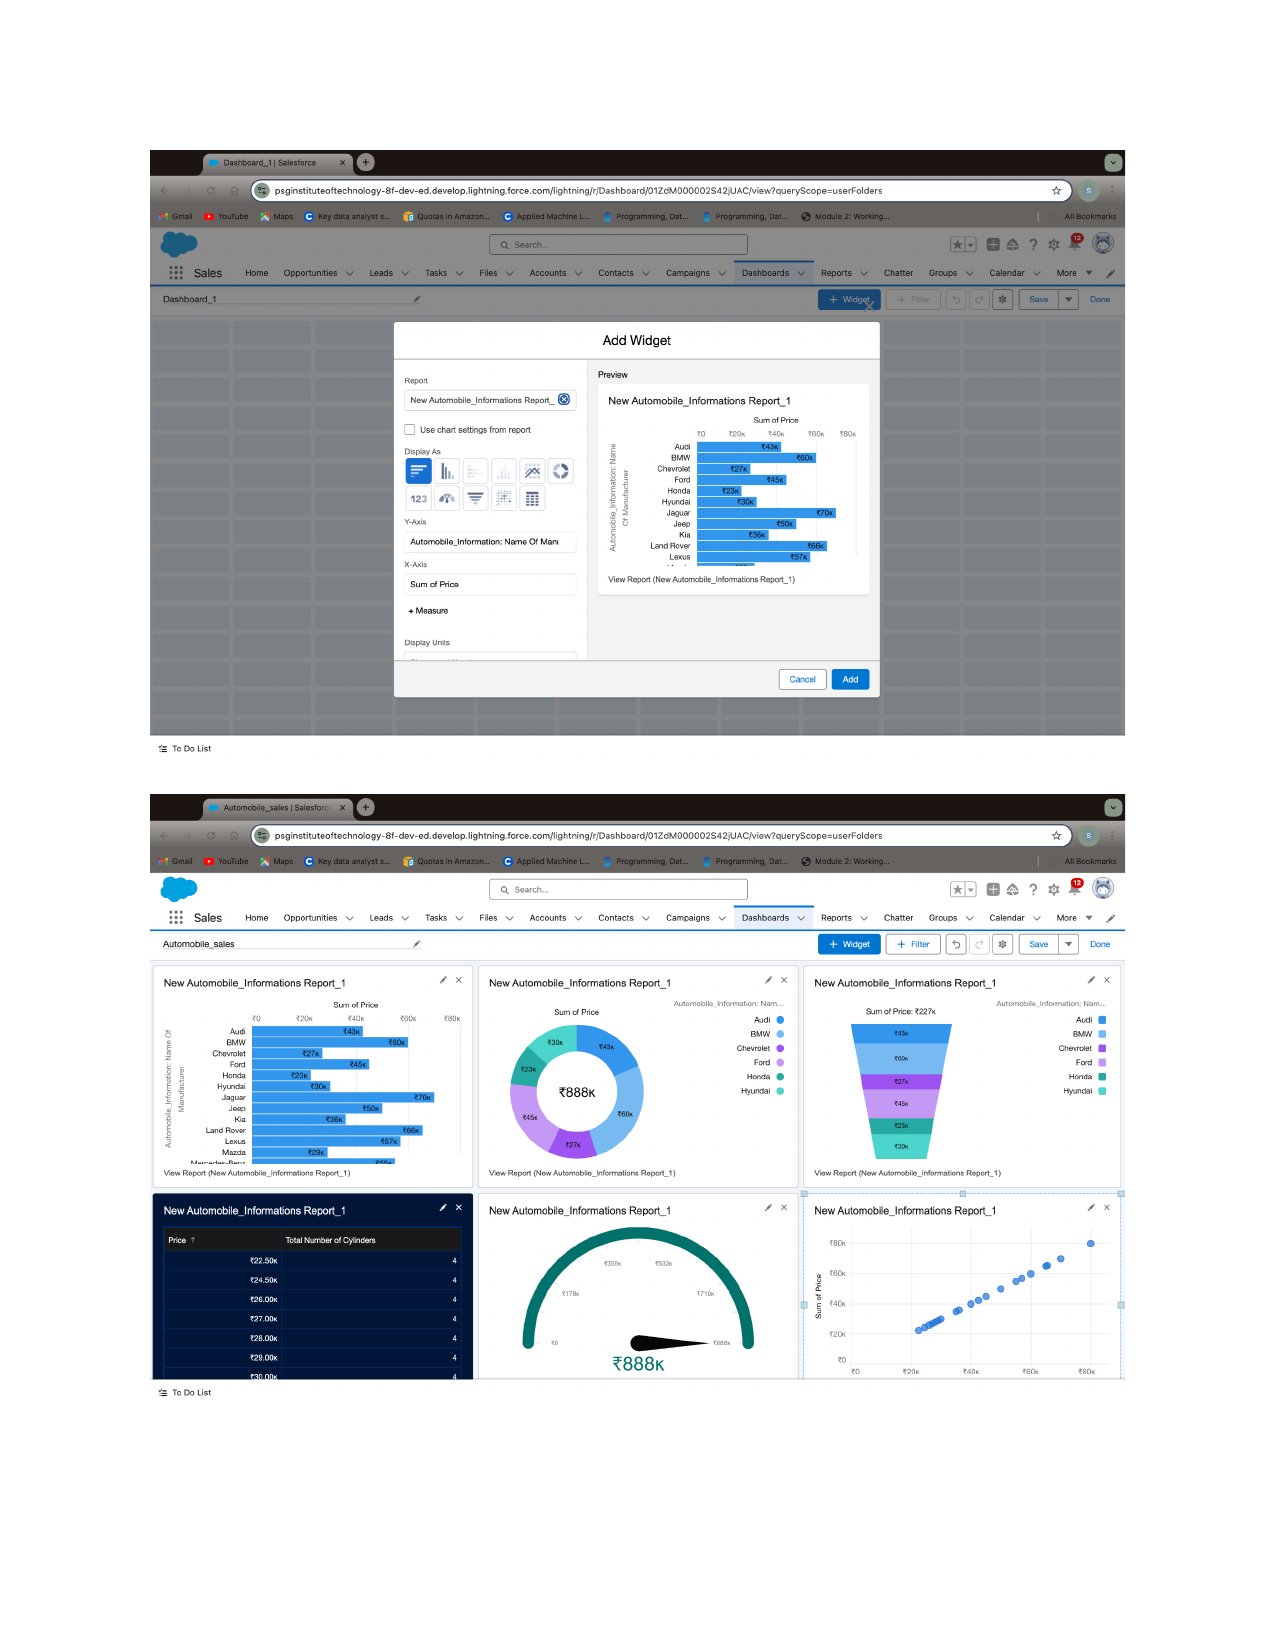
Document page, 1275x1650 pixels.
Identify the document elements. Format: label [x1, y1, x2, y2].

picture [150, 150, 1125, 761]
picture [150, 794, 1125, 1405]
